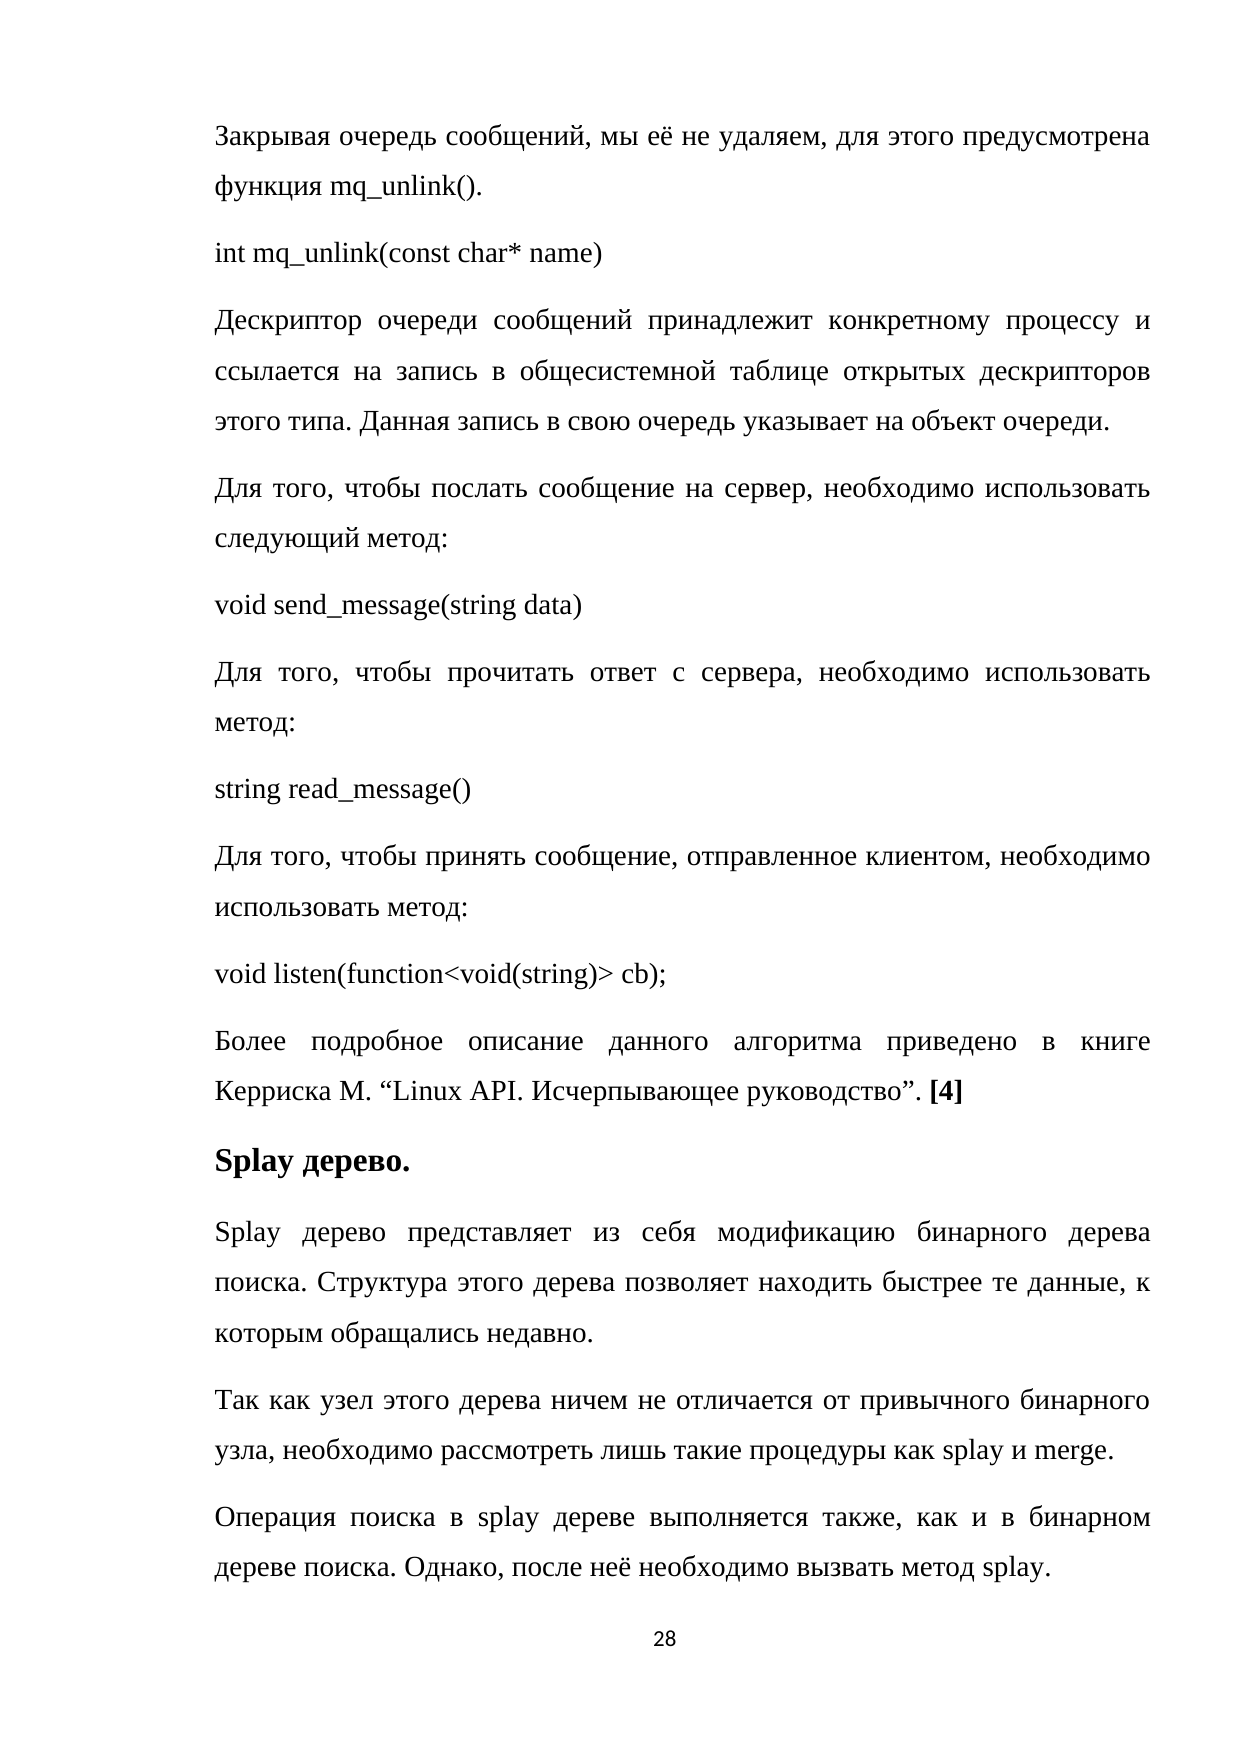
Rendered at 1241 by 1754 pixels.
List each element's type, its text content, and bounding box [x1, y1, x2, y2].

text Дескриптор очереди сообщений принадлежит конкретному процессу и ссылается на запись в общесистемной таблице открытых дескрипторов этого типа. Данная запись в свою очередь указывает на объект очереди. [214, 302, 1152, 437]
text Операция поиска в splay дереве выполняется также, как и в бинарном дереве поиска. Однако, после неё необходимо вызвать метод splay. [214, 1499, 1152, 1583]
text void send_message(string data) [214, 587, 1152, 621]
text Для того, чтобы прочитать ответ с сервера, необходимо использовать метод: [214, 654, 1152, 738]
text Splay дерево. [214, 1140, 1152, 1178]
text void listen(function<void(string)> cb); [214, 956, 1152, 989]
text Для того, чтобы послать сообщение на сервер, необходимо использовать следующий метод: [214, 470, 1152, 554]
text Так как узел этого дерева ничем не отличается от привычного бинарного узла, необходимо рассмотреть лишь такие процедуры как splay и merge. [214, 1382, 1152, 1466]
text Более подробное описание данного алгоритма приведено в книге Керриска М. “Linux API. Исчерпывающее руководство”. [4] [214, 1023, 1152, 1107]
text Закрывая очередь сообщений, мы её не удаляем, для этого предусмотрена функция mq_unlink(). [214, 118, 1152, 202]
text string read_message() [214, 772, 1152, 805]
text Для того, чтобы принять сообщение, отправленное клиентом, необходимо использовать метод: [214, 838, 1152, 922]
text int mq_unlink(const char* name) [214, 235, 1152, 269]
text Splay дерево представляет из себя модификацию бинарного дерева поиска. Структура этого дерева позволяет находить быстрее те данные, к которым обращались недавно. [214, 1214, 1152, 1348]
